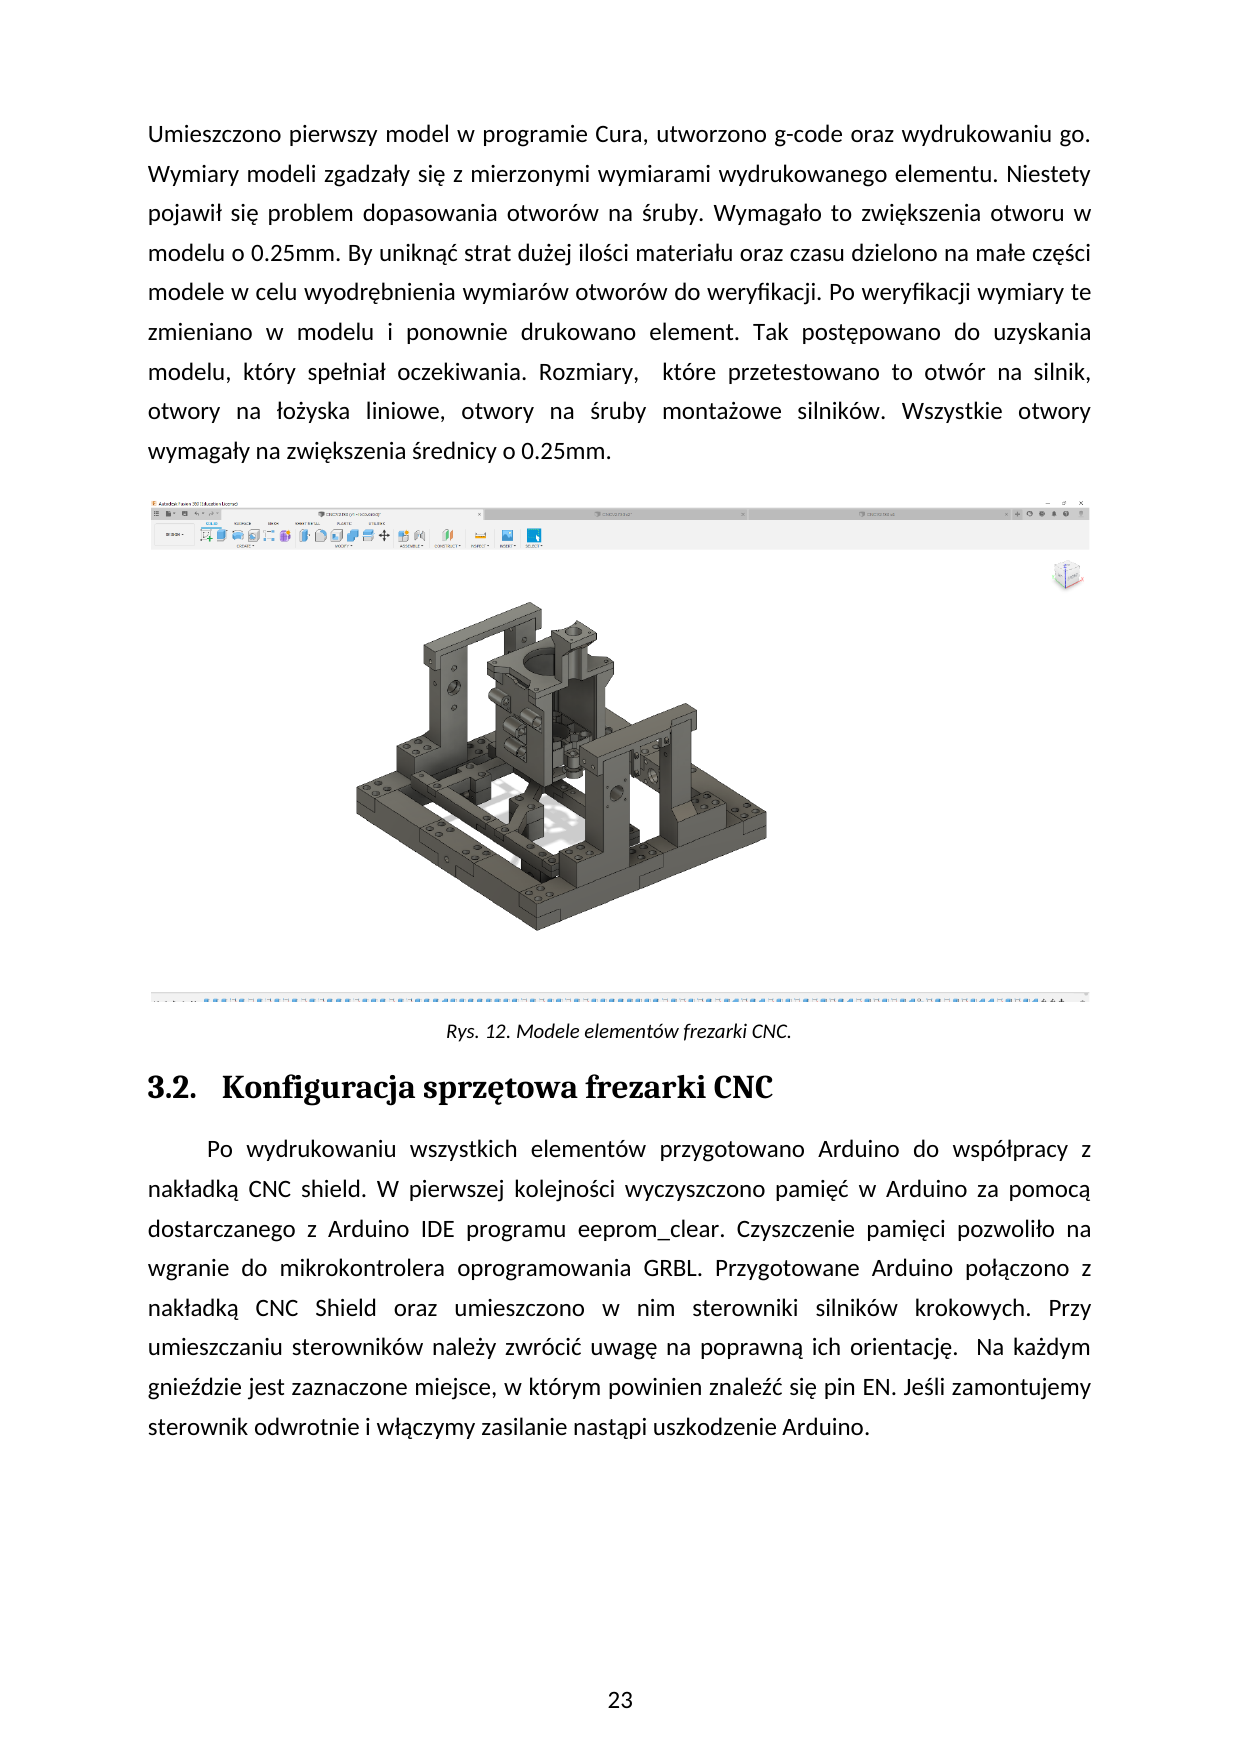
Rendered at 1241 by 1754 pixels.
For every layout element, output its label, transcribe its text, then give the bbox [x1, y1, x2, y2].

text Po wydrukowaniu wszystkich elementów przygotowano Arduino do współpracy z nakładką CNC shield. W pierwszej kolejności wyczyszczono pamięć w Arduino za pomocą dostarczanego z Arduino IDE programu eeprom_clear. Czyszczenie pamięci pozwoliło na wgranie do mikrokontrolera oprogramowania GRBL. Przygotowane Arduino połączono z nakładką CNC Shield oraz umieszczono w nim sterowniki silników krokowych. Przy umieszczaniu sterowników należy zwrócić uwagę na poprawną ich orientację. Na każdym gnieździe jest zaznaczone miejsce, w którym powinien znaleźć się pin EN. Jeśli zamontujemy sterownik odwrotnie i włączymy zasilanie nastąpi uszkodzenie Arduino. [148, 1134, 1092, 1441]
text Umieszczono pierwszy model w programie Cura, utworzono g-code oraz wydrukowaniu go. Wymiary modeli zgadzały się z mierzonymi wymiarami wydrukowanego elementu. Niestety pojawił się problem dopasowania otworów na śruby. Wymagało to zwiększenia otworu w modelu o 0.25mm. By uniknąć strat dużej ilości materiału oraz czasu dzielono na małe części modele w celu wyodrębnienia wymiarów otworów do weryfikacji. Po weryfikacji wymiary te zmieniano w modelu i ponownie drukowano element. Tak postępowano do uzyskania modelu, który spełniał oczekiwania. Rozmiary, które przetestowano to otwór na silnik, otwory na łożyska liniowe, otwory na śruby montażowe silników. Wszystkie otwory wymagały na zwiększenia średnicy o 0.25mm. [148, 118, 1092, 465]
text Rys. 12. Modele elementów frezarki CNC. [148, 1018, 1092, 1044]
picture [151, 499, 1090, 1002]
subtitle Konfiguracja sprzętowa frezarki CNC [148, 1069, 1092, 1107]
